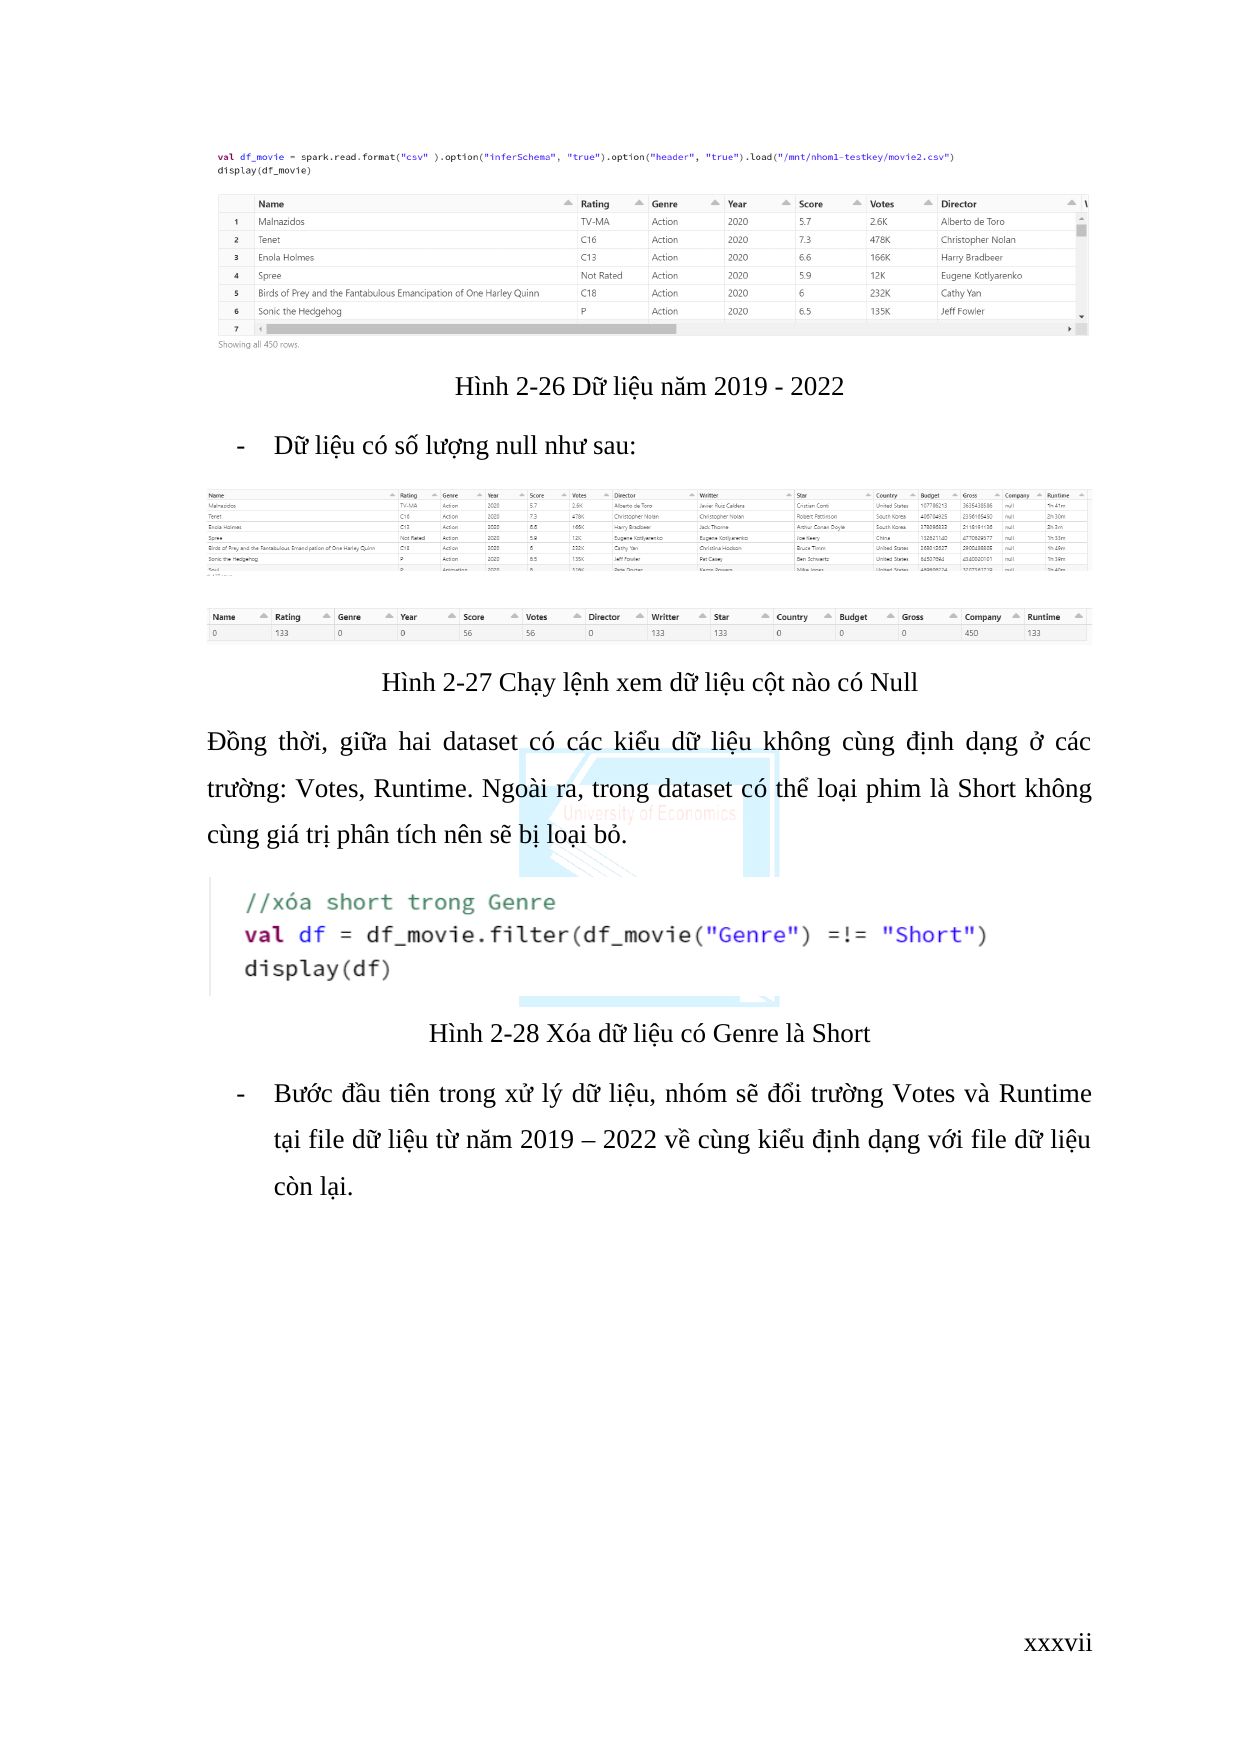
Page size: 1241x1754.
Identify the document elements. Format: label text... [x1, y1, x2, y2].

text Bước đầu tiên trong xử lý dữ liệu, nhóm sẽ đổi trường Votes và Runtime tại file dữ liệu từ năm 2019 – 2022 về cùng kiểu định dạng với file dữ liệu còn lại. [236, 1077, 1092, 1201]
text Đồng thời, giữa hai dataset có các kiểu dữ liệu không cùng định dạng ở các trường: Votes, Runtime. Ngoài ra, trong dataset có thể loại phim là Short không cùng giá trị phân tích nên sẽ bị loại bỏ. [207, 725, 1092, 850]
text Dữ liệu có số lượng null như sau: [236, 429, 1092, 460]
text Hình 2-28 Xóa dữ liệu có Genre là Short [207, 1017, 1092, 1049]
picture [206, 488, 1093, 576]
text Hình 2-27 Chạy lệnh xem dữ liệu cột nào có Null [207, 666, 1092, 697]
picture [206, 603, 1093, 645]
picture [206, 877, 1093, 996]
picture [206, 147, 1093, 349]
text Hình 2-26 Dữ liệu năm 2019 - 2022 [207, 370, 1092, 401]
